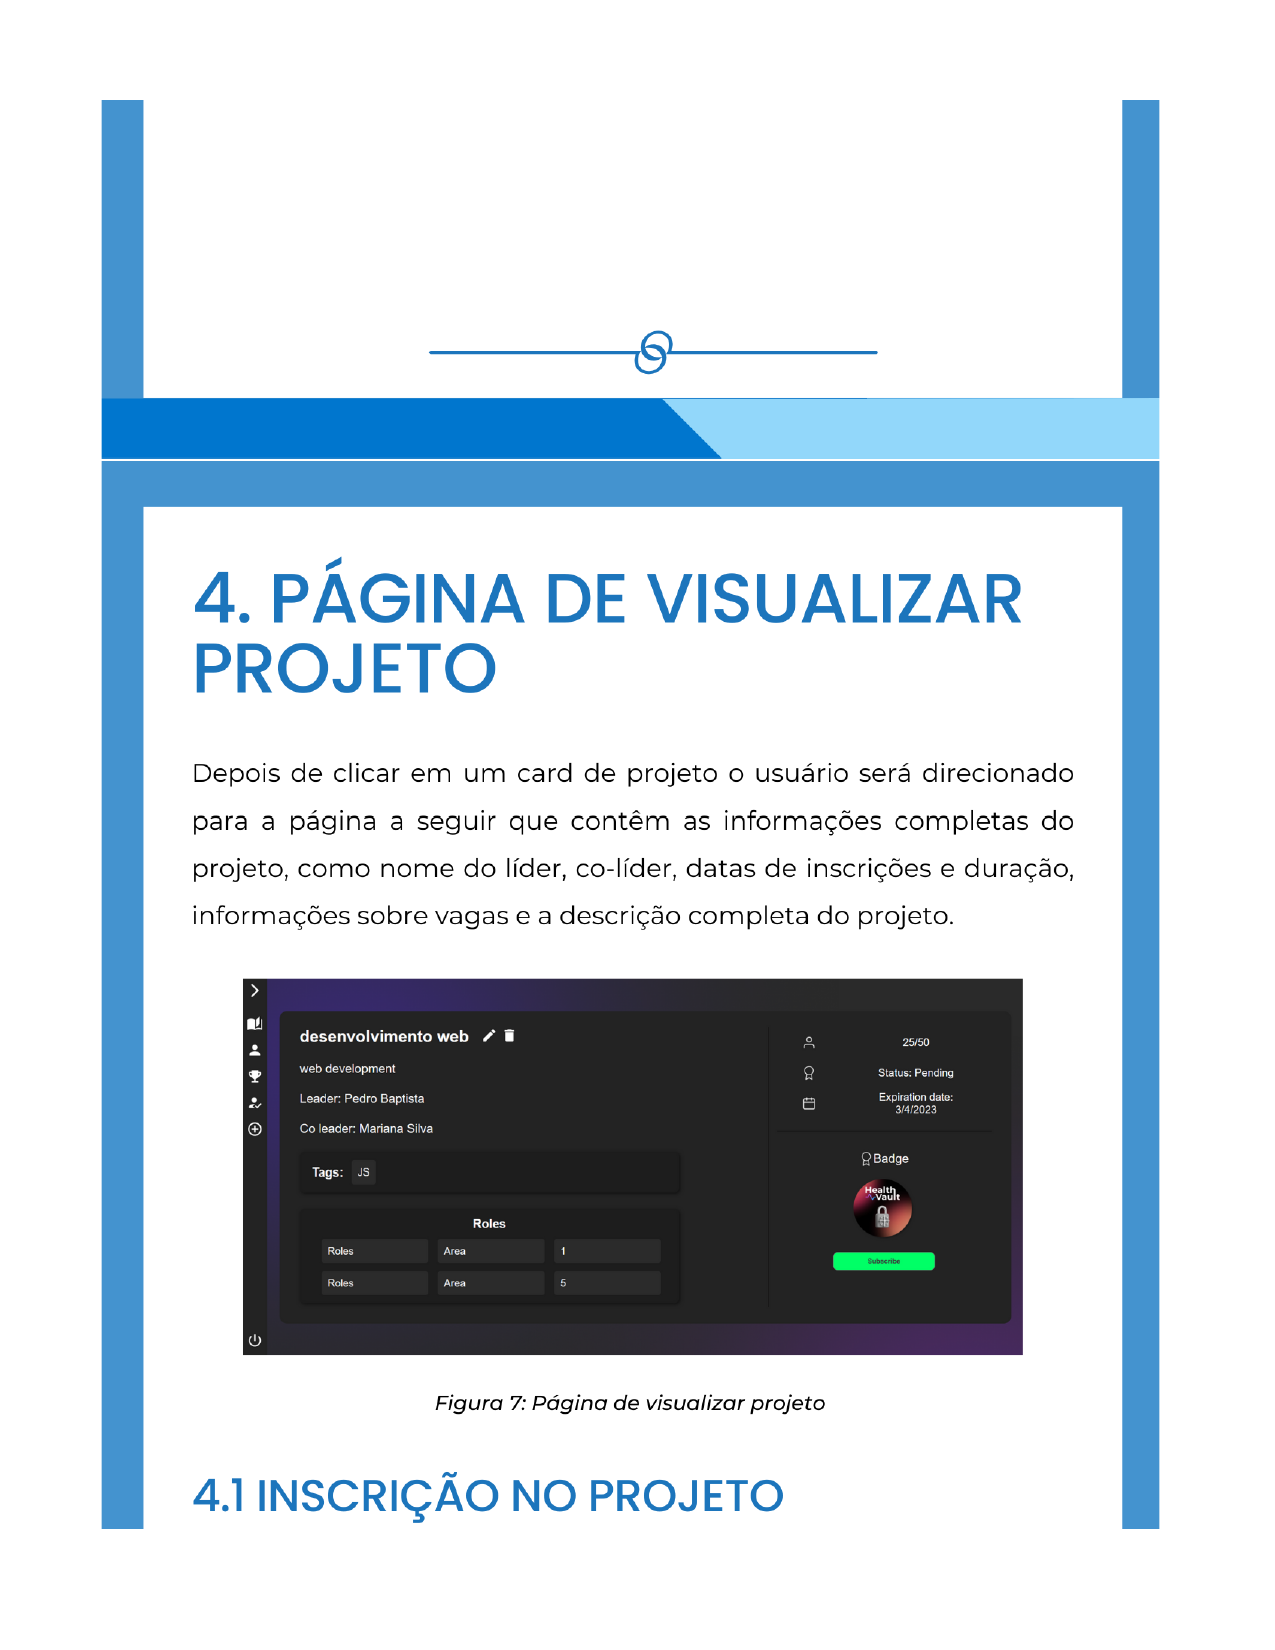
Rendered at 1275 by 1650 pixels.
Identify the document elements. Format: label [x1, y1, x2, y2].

picture [101, 100, 1160, 1529]
